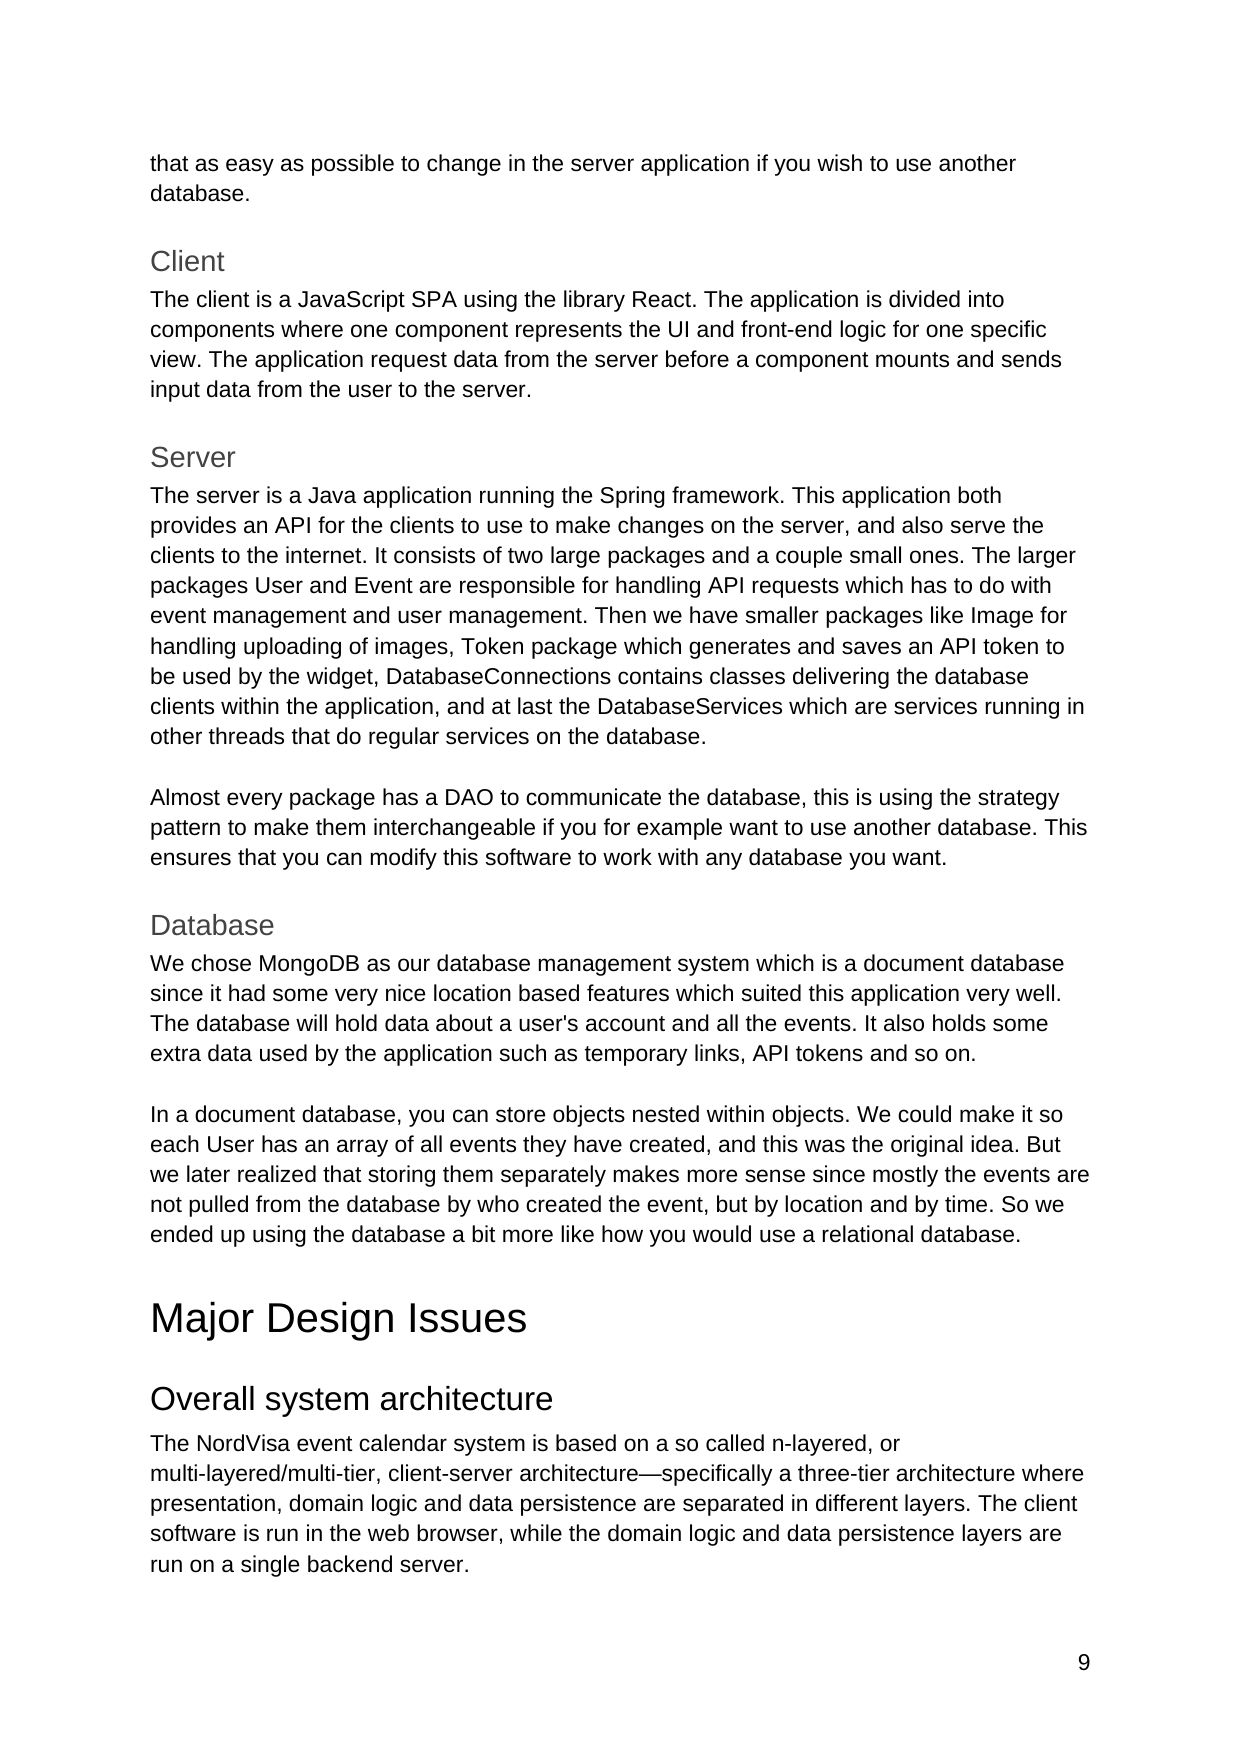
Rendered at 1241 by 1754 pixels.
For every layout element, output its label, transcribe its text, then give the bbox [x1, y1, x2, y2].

text The client is a JavaScript SPA using the library React. The application is divided into components where one component represents the UI and front-end logic for one specific view. The application request data from the server before a component mounts and sends input data from the user to the server. [150, 286, 1090, 403]
subtitle Client [150, 244, 1090, 277]
subtitle Database [150, 908, 1090, 941]
text In a document database, you can store objects nested within objects. We could make it so each User has an array of all events they have created, and this was the original idea. But we later realized that storing them separately makes more sense since mostly the events are not pulled from the database by who created the event, but by location and by time. So we ended up using the database a bit more like how you would use a relational database. [150, 1101, 1090, 1248]
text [150, 150, 1090, 207]
text The server is a Java application running the Spring framework. This application both provides an API for the clients to use to make changes on the server, and also serve the clients to the internet. It consists of two large packages and a couple small ones. The larger packages User and Event are responsible for handling API requests which has to do with event management and user management. Then we have smaller packages like Image for handling uploading of images, Token package which generates and saves an API token to be used by the widget, DatabaseConnections contains classes delivering the database clients within the application, and at last the DatabaseServices which are services running in other threads that do regular services on the database. [150, 482, 1090, 750]
subtitle Server [150, 440, 1090, 473]
subtitle Overall system architecture [150, 1379, 1090, 1417]
text The NordVisa event calendar system is based on a so called n-layered, or multi-layered/multi-tier, client-server architecture—specifically a three-tier architecture where presentation, domain logic and data persistence are separated in different layers. The client software is run in the web browser, while the domain logic and data persistence layers are run on a single backend server. [150, 1430, 1090, 1577]
subtitle Major Design Issues [150, 1293, 1090, 1341]
text Almost every package has a DAO to communicate the database, this is using the strategy pattern to make them interchangeable if you for example want to use another database. This ensures that you can modify this software to work with any database you want. [150, 784, 1090, 871]
text We chose MongoDB as our database management system which is a document database since it had some very nice location based features which suited this application very well. The database will hold data about a user's account and all the events. It also holds some extra data used by the application such as temporary links, API tokens and so on. [150, 949, 1090, 1067]
